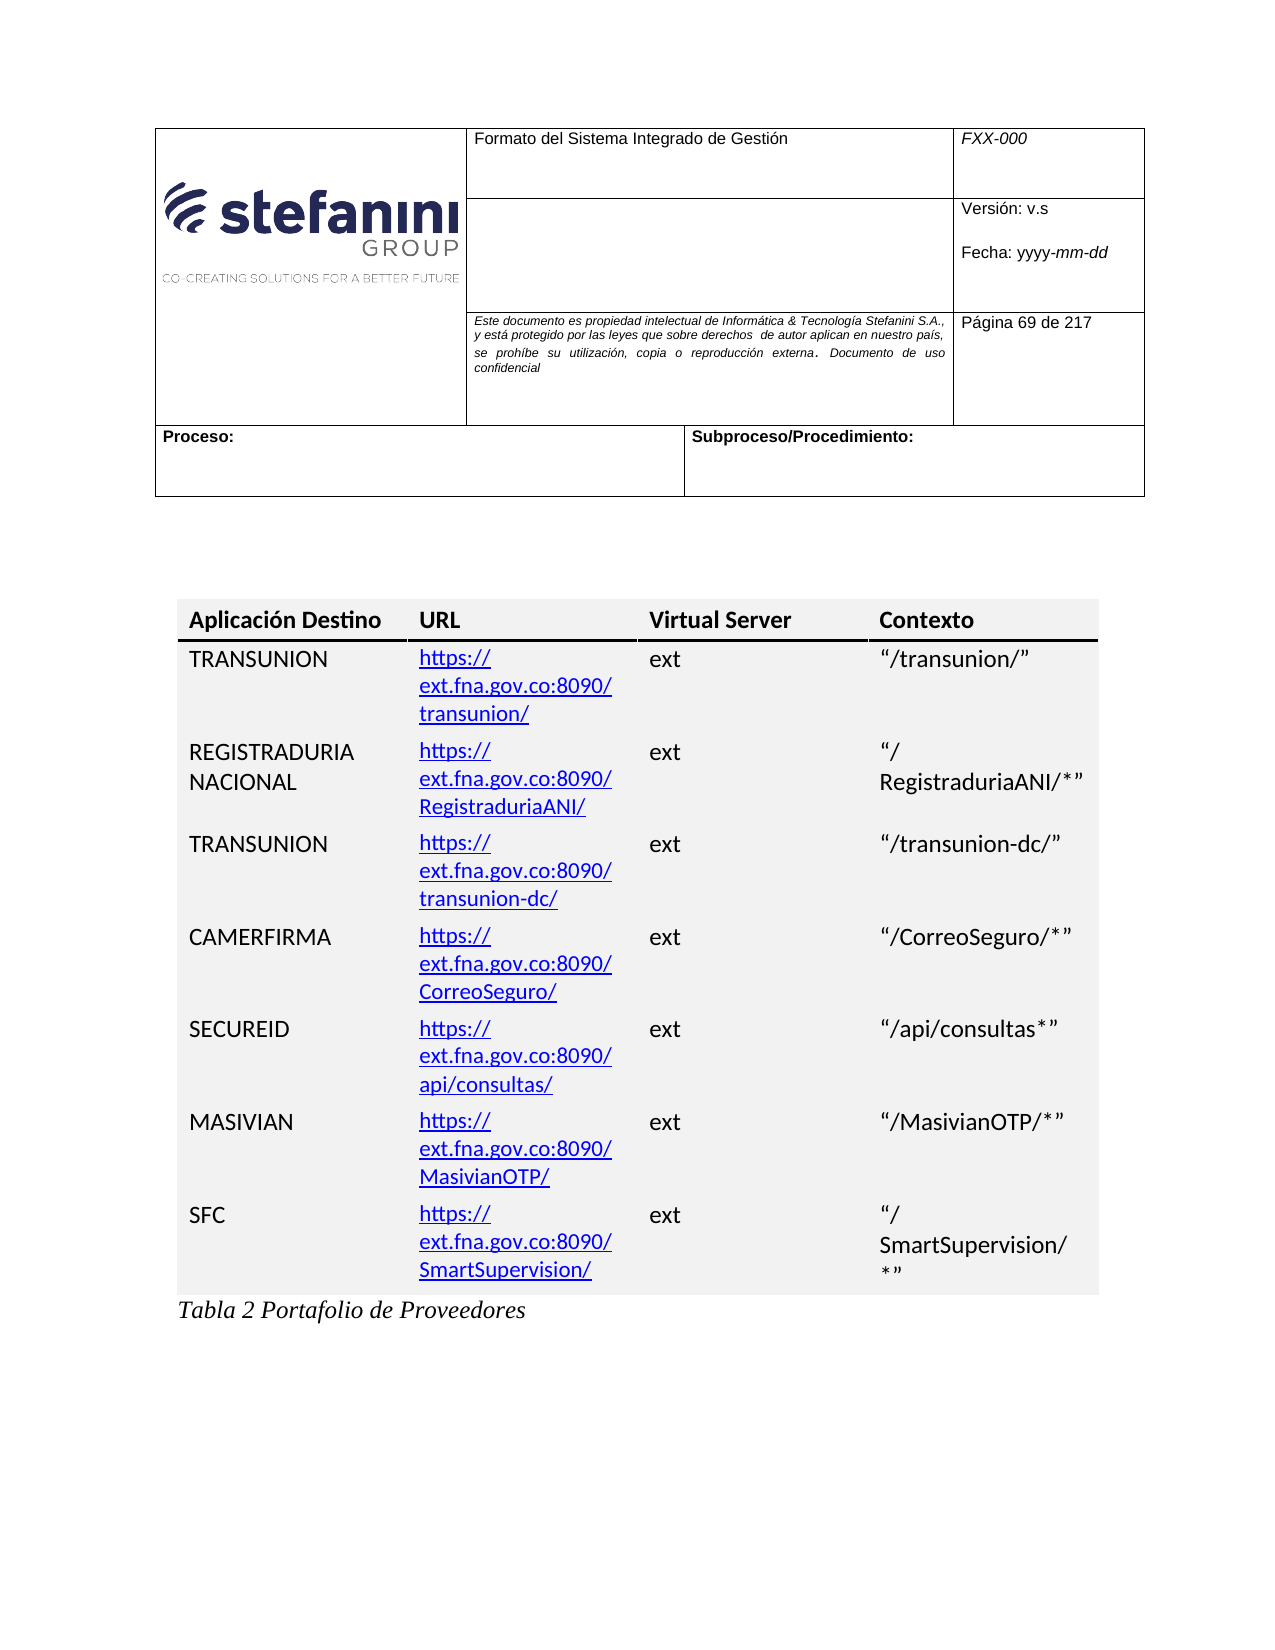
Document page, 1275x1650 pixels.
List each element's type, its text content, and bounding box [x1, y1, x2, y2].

table_cell ext [638, 732, 868, 824]
table_cell https://ext.fna.gov.co:8090/transunion-dc/ [408, 825, 637, 916]
table_cell SFC [178, 1195, 407, 1294]
table_cell “/RegistraduriaANI/*” [869, 732, 1098, 824]
table_cell “/SmartSupervision/*” [869, 1195, 1098, 1294]
table_cell MASIVIAN [178, 1103, 407, 1194]
table_cell ext [638, 1195, 868, 1294]
table_cell https://ext.fna.gov.co:8090/MasivianOTP/ [408, 1103, 637, 1194]
table_cell TRANSUNION [178, 642, 407, 731]
table_header Contexto [869, 600, 1098, 638]
table_cell ext [638, 1103, 868, 1194]
table_cell ext [638, 1010, 868, 1101]
table_cell REGISTRADURIA NACIONAL [178, 732, 407, 824]
text Tabla 2 Portafolio de Proveedores [177, 1295, 1098, 1324]
table_cell https://ext.fna.gov.co:8090/api/consultas/ [408, 1010, 637, 1101]
table_cell https://ext.fna.gov.co:8090/RegistraduriaANI/ [408, 732, 637, 824]
table_cell “/api/consultas*” [869, 1010, 1098, 1101]
table_cell “/transunion-dc/” [869, 825, 1098, 916]
table_cell ext [638, 642, 868, 731]
table_cell https://ext.fna.gov.co:8090/SmartSupervision/ [408, 1195, 637, 1294]
table_cell ext [638, 917, 868, 1009]
table_cell https://ext.fna.gov.co:8090/transunion/ [408, 642, 637, 731]
table_cell “/CorreoSeguro/*” [869, 917, 1098, 1009]
table_cell CAMERFIRMA [178, 917, 407, 1009]
table_cell https://ext.fna.gov.co:8090/CorreoSeguro/ [408, 917, 637, 1009]
table_header Aplicación Destino [178, 600, 407, 638]
table_cell “/MasivianOTP/*” [869, 1103, 1098, 1194]
table_cell “/transunion/” [869, 642, 1098, 731]
table_header URL [408, 600, 637, 638]
table_cell ext [638, 825, 868, 916]
table_cell SECUREID [178, 1010, 407, 1101]
table_header Virtual Server [638, 600, 868, 638]
table_cell TRANSUNION [178, 825, 407, 916]
picture [162, 182, 460, 286]
